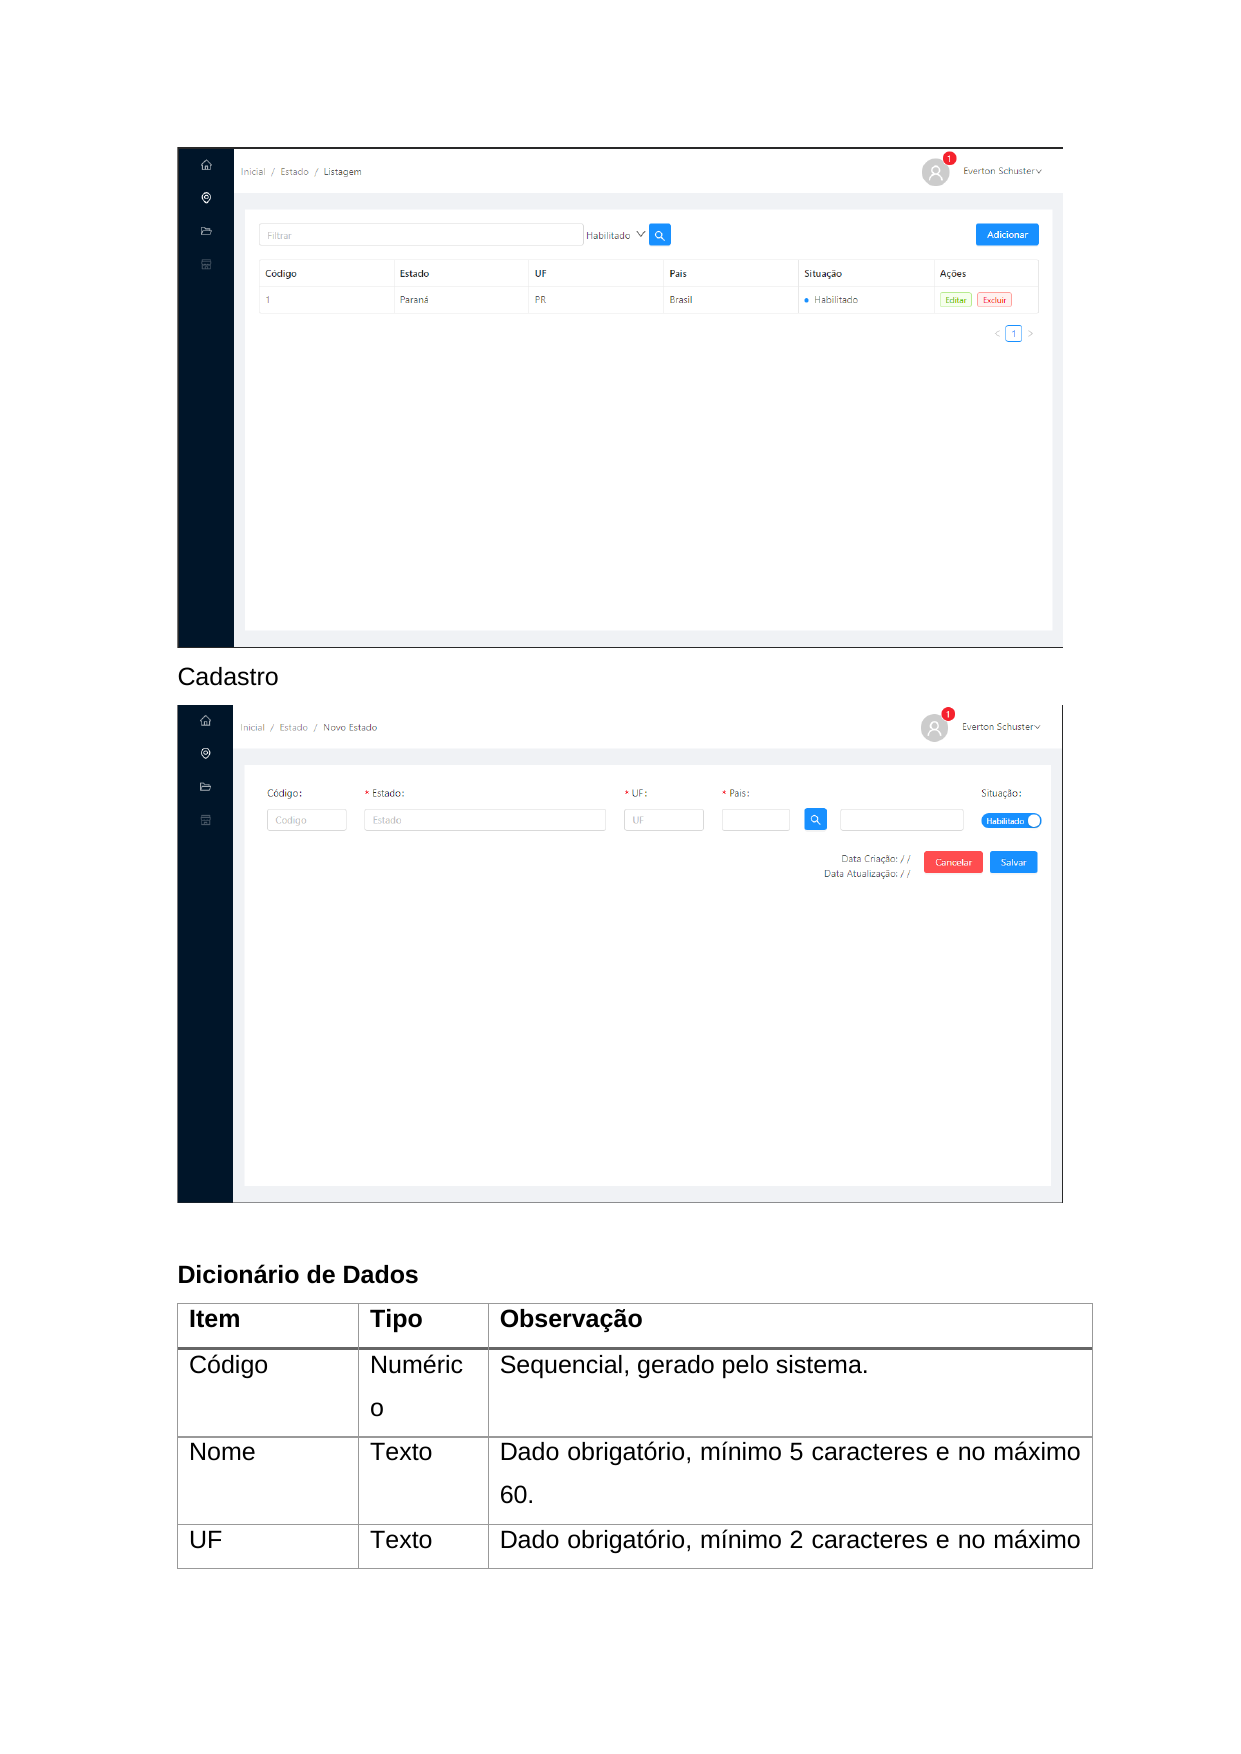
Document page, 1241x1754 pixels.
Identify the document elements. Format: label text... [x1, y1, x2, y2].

table_cell Texto [359, 1438, 488, 1523]
table_cell UF [178, 1525, 358, 1568]
table_header Observação [489, 1304, 1092, 1347]
table_cell Numérico [359, 1350, 488, 1436]
table_cell Dado obrigatório, mínimo 5 caracteres e no máximo 60. [489, 1438, 1092, 1523]
table_cell Sequencial, gerado pelo sistema. [489, 1350, 1092, 1436]
picture [177, 705, 1063, 1203]
text Dicionário de Dados [177, 1260, 1063, 1289]
table_cell Código [178, 1350, 358, 1436]
table_cell Nome [178, 1438, 358, 1523]
table_header Item [178, 1304, 358, 1347]
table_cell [489, 1525, 1092, 1568]
table_header Tipo [359, 1304, 488, 1347]
table_cell Texto [359, 1525, 488, 1568]
text Cadastro [177, 662, 1063, 691]
picture [177, 147, 1063, 648]
